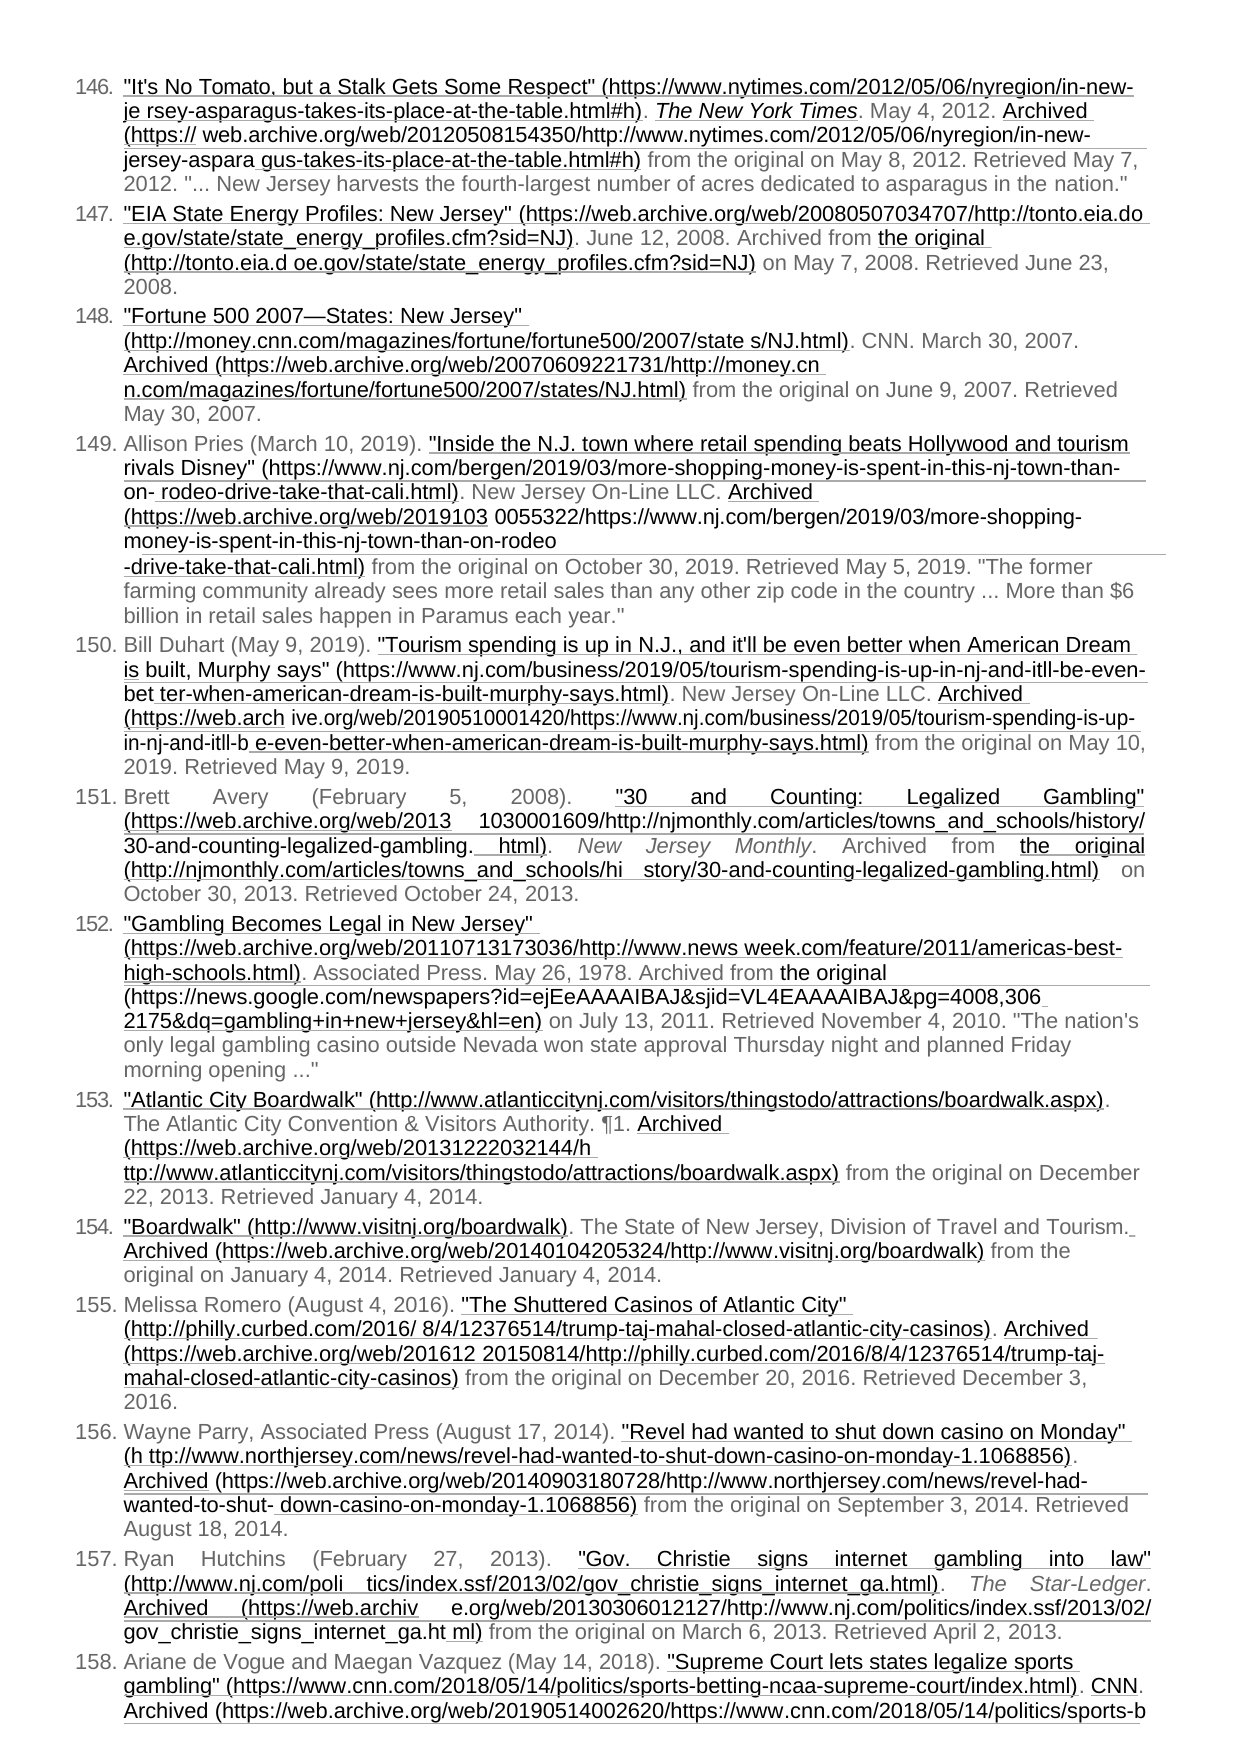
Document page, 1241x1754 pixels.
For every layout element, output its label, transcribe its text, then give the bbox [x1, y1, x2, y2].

list Bill Duhart (May 9, 2019). "Tourism spending is up in N.J., and it'll be even better when American Dream is built, Murphy says" (https://www.nj.com/business/2019/05/tourism-spending-is-up-in-nj-and-itll-be-even-bet ter-when-american-dream-is-built-murphy-says.html). New Jersey On-Line LLC. Archived (https://web.arch ive.org/web/20190510001420/https://www.nj.com/business/2019/05/tourism-spending-is-up-in-nj-and-itll-b e-even-better-when-american-dream-is-built-murphy-says.html) from the original on May 10, 2019. Retrieved May 9, 2019. [75, 633, 1150, 779]
list "Gambling Becomes Legal in New Jersey" (https://web.archive.org/web/20110713173036/http://www.news week.com/feature/2011/americas-best-high-schools.html). Associated Press. May 26, 1978. Archived from the original (https://news.google.com/newspapers?id=ejEeAAAAIBAJ&sjid=VL4EAAAAIBAJ&pg=4008,306 2175&dq=gambling+in+new+jersey&hl=en) on July 13, 2011. Retrieved November 4, 2010. "The nation's only legal gambling casino outside Nevada won state approval Thursday night and planned Friday morning opening ..." [75, 912, 1151, 1082]
list "It's No Tomato, but a Stalk Gets Some Respect" (https://www.nytimes.com/2012/05/06/nyregion/in-new-je rsey-asparagus-takes-its-place-at-the-table.html#h). The New York Times. May 4, 2012. Archived (https:// web.archive.org/web/20120508154350/http://www.nytimes.com/2012/05/06/nyregion/in-new-jersey-aspara gus-takes-its-place-at-the-table.html#h) from the original on May 8, 2012. Retrieved May 7, 2012. "... New Jersey harvests the fourth-largest number of acres dedicated to asparagus in the nation." [75, 75, 1148, 196]
list Wayne Parry, Associated Press (August 17, 2014). "Revel had wanted to shut down casino on Monday" (h ttp://www.northjersey.com/news/revel-had-wanted-to-shut-down-casino-on-monday-1.1068856). Archived (https://web.archive.org/web/20140903180728/http://www.northjersey.com/news/revel-had-wanted-to-shut- down-casino-on-monday-1.1068856) from the original on September 3, 2014. Retrieved August 18, 2014. [75, 1420, 1150, 1541]
list Brett Avery (February 5, 2008). "30 and Counting: Legalized Gambling" (https://web.archive.org/web/2013 1030001609/http://njmonthly.com/articles/towns_and_schools/history/30-and-counting-legalized-gambling. html). New Jersey Monthly. Archived from the original (http://njmonthly.com/articles/towns_and_schools/hi story/30-and-counting-legalized-gambling.html) on October 30, 2013. Retrieved October 24, 2013. [75, 785, 1145, 906]
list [75, 1650, 1148, 1723]
list Melissa Romero (August 4, 2016). "The Shuttered Casinos of Atlantic City" (http://philly.curbed.com/2016/ 8/4/12376514/trump-taj-mahal-closed-atlantic-city-casinos). Archived (https://web.archive.org/web/201612 20150814/http://philly.curbed.com/2016/8/4/12376514/trump-taj-mahal-closed-atlantic-city-casinos) from the original on December 20, 2016. Retrieved December 3, 2016. [75, 1293, 1144, 1414]
list "EIA State Energy Profiles: New Jersey" (https://web.archive.org/web/20080507034707/http://tonto.eia.do e.gov/state/state_energy_profiles.cfm?sid=NJ). June 12, 2008. Archived from the original (http://tonto.eia.d oe.gov/state/state_energy_profiles.cfm?sid=NJ) on May 7, 2008. Retrieved June 23, 2008. [75, 202, 1151, 299]
list "Fortune 500 2007—States: New Jersey" (http://money.cnn.com/magazines/fortune/fortune500/2007/state s/NJ.html). CNN. March 30, 2007. Archived (https://web.archive.org/web/20070609221731/http://money.cn n.com/magazines/fortune/fortune500/2007/states/NJ.html) from the original on June 9, 2007. Retrieved May 30, 2007. [75, 305, 1149, 426]
list "Atlantic City Boardwalk" (http://www.atlanticcitynj.com/visitors/thingstodo/attractions/boardwalk.aspx). The Atlantic City Convention & Visitors Authority. ¶1. Archived (https://web.archive.org/web/20131222032144/h ttp://www.atlanticcitynj.com/visitors/thingstodo/attractions/boardwalk.aspx) from the original on December 22, 2013. Retrieved January 4, 2014. [75, 1088, 1149, 1209]
text -drive-take-that-cali.html) from the original on October 30, 2019. Retrieved May 5, 2019. "The former farming community already sees more retail sales than any other zip code in the country ... More than $6 billion in retail sales happen in Paramus each year." [123, 555, 1138, 628]
list "Boardwalk" (http://www.visitnj.org/boardwalk). The State of New Jersey, Division of Travel and Tourism. Archived (https://web.archive.org/web/20140104205324/http://www.visitnj.org/boardwalk) from the original on January 4, 2014. Retrieved January 4, 2014. [75, 1215, 1142, 1287]
list Allison Pries (March 10, 2019). "Inside the N.J. town where retail spending beats Hollywood and tourism rivals Disney" (https://www.nj.com/bergen/2019/03/more-shopping-money-is-spent-in-this-nj-town-than-on- rodeo-drive-take-that-cali.html). New Jersey On-Line LLC. Archived (https://web.archive.org/web/2019103 0055322/https://www.nj.com/bergen/2019/03/more-shopping-money-is-spent-in-this-nj-town-than-on-rodeo [75, 432, 1149, 553]
list Ryan Hutchins (February 27, 2013). "Gov. Christie signs internet gambling into law" (http://www.nj.com/poli tics/index.ssf/2013/02/gov_christie_signs_internet_ga.html). The Star-Ledger. Archived (https://web.archiv e.org/web/20130306012127/http://www.nj.com/politics/index.ssf/2013/02/gov_christie_signs_internet_ga.ht ml) from the original on March 6, 2013. Retrieved April 2, 2013. [75, 1547, 1152, 1644]
